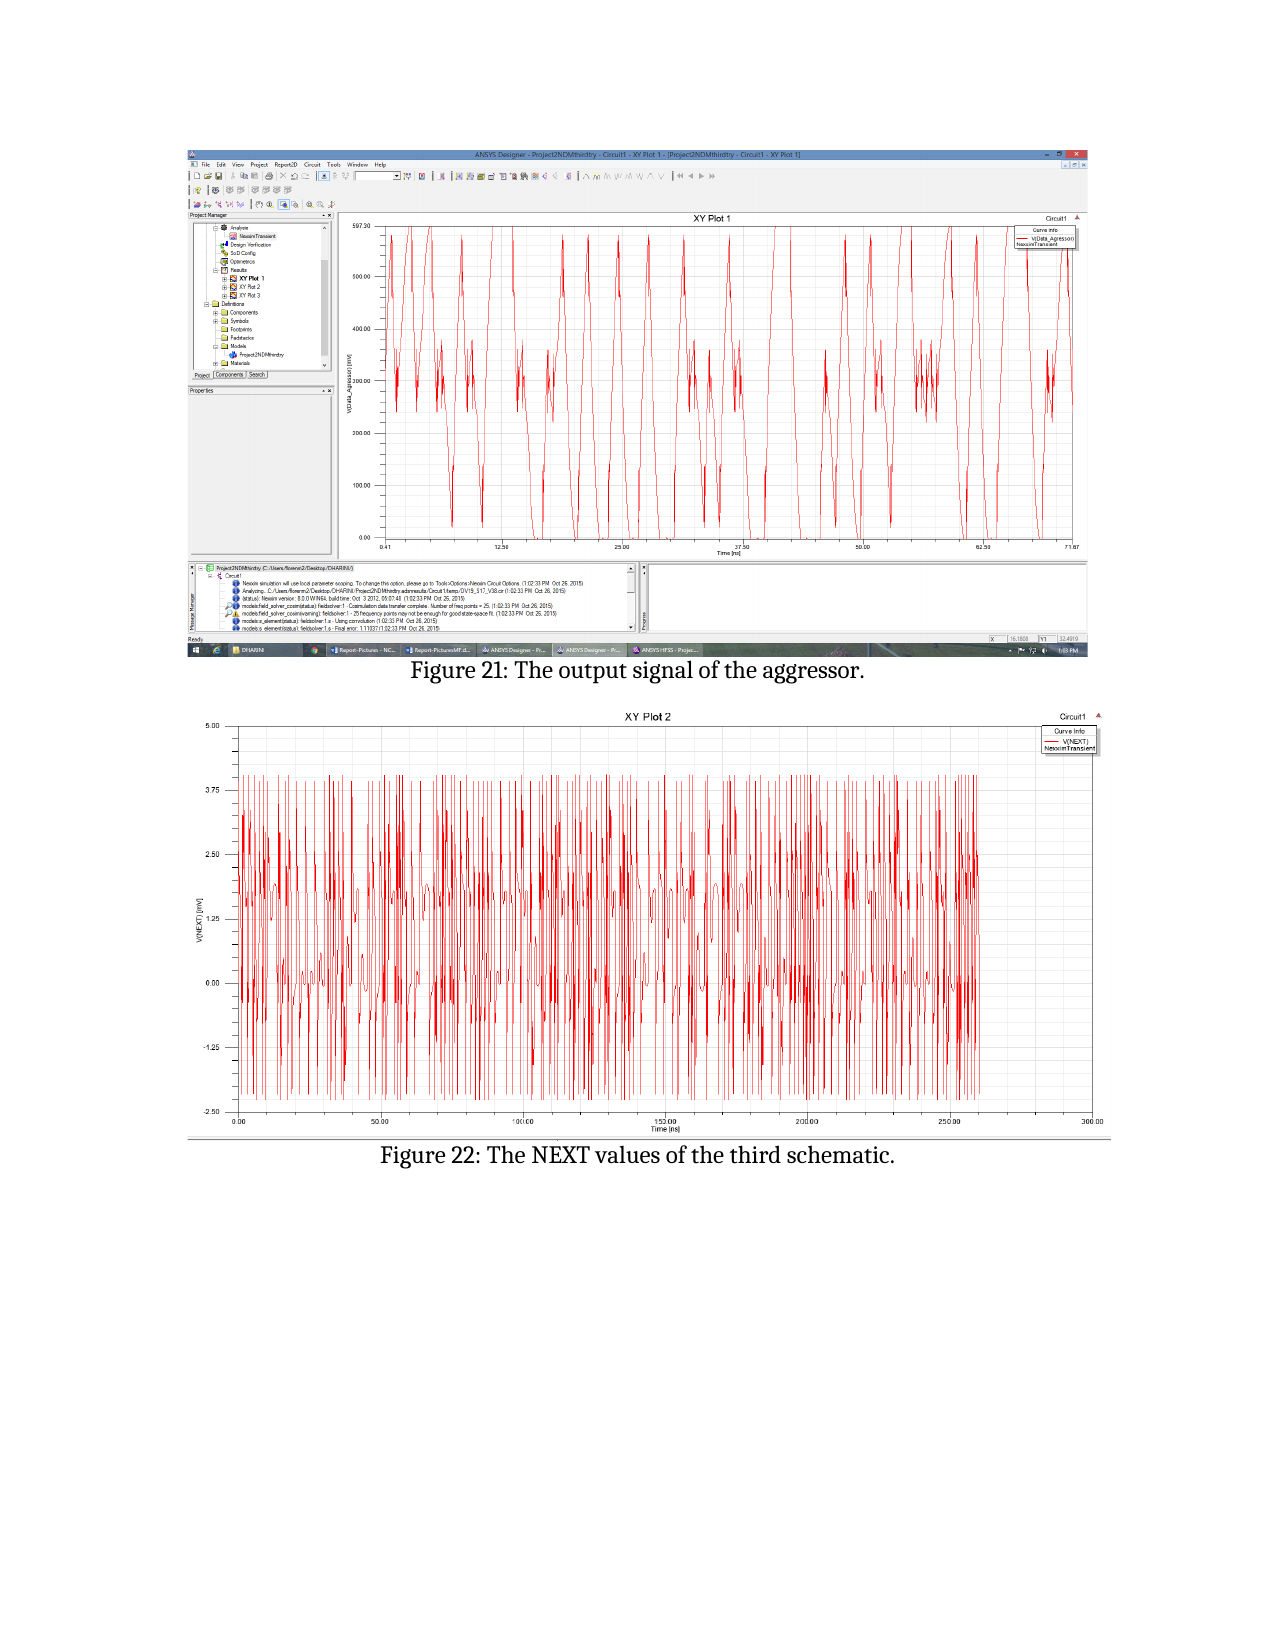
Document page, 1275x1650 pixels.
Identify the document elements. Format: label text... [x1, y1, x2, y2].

text Figure 21: The output signal of the aggressor. [187, 657, 1087, 685]
picture [187, 713, 1112, 1141]
picture [187, 150, 1088, 657]
text Figure 22: The NEXT values of the third schematic. [187, 1141, 1087, 1169]
